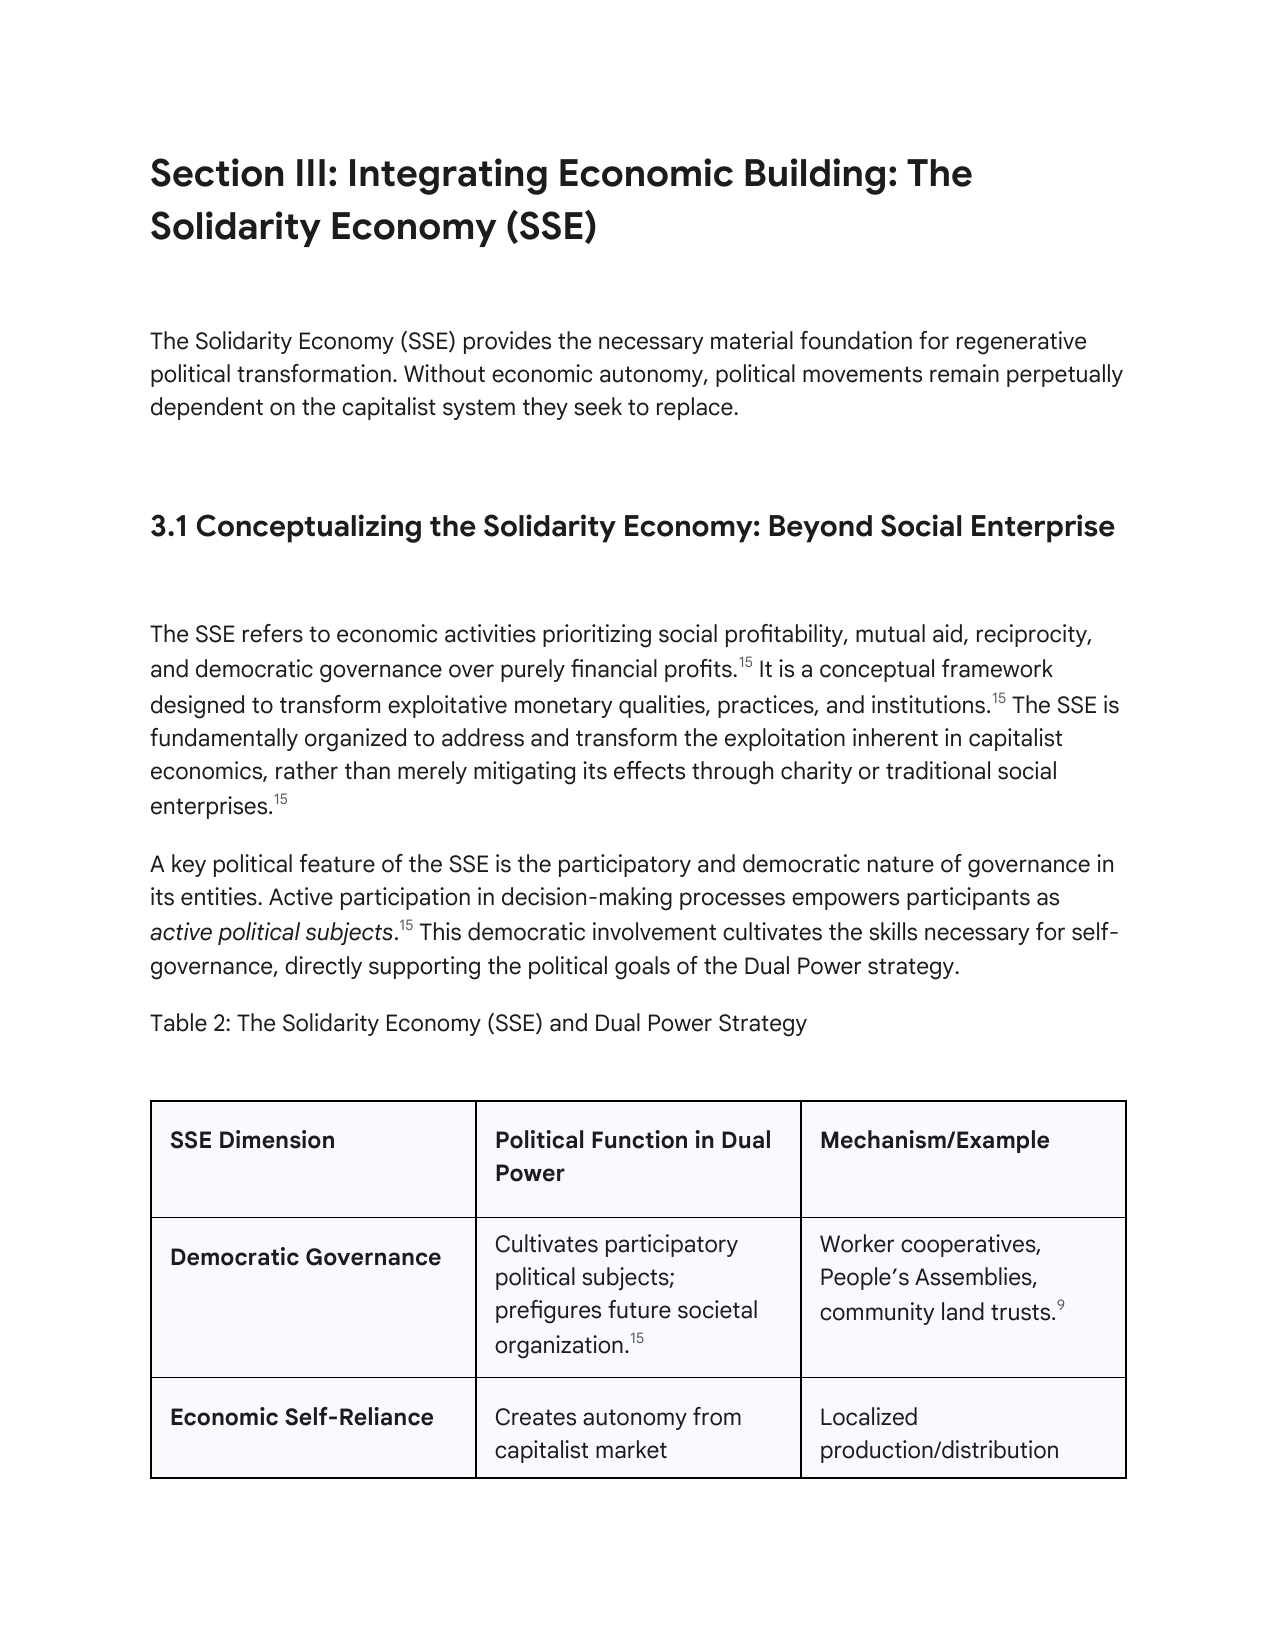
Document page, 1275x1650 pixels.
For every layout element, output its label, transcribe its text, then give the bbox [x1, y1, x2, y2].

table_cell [802, 1378, 1125, 1477]
subtitle 3.1 Conceptualizing the Solidarity Economy: Beyond Social Enterprise [150, 508, 1125, 545]
table_header Mechanism/Example [802, 1102, 1125, 1217]
text The Solidarity Economy (SSE) provides the necessary material foundation for regenerative political transformation. Without economic autonomy, political movements remain perpetually dependent on the capitalist system they seek to replace. [150, 327, 1125, 421]
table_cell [152, 1378, 475, 1477]
subtitle Section III: Integrating Economic Building: The Solidarity Economy (SSE) [150, 150, 1125, 251]
text The SSE refers to economic activities prioritizing social profitability, mutual aid, reciprocity, and democratic governance over purely financial profits.15 It is a conceptual framework designed to transform exploitative monetary qualities, practices, and institutions.15 The SSE is fundamentally organized to address and transform the exploitation inherent in capitalist economics, rather than merely mitigating its effects through charity or traditional social enterprises.15 [150, 620, 1125, 821]
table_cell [477, 1378, 800, 1477]
table_cell Worker cooperatives, People’s Assemblies, community land trusts.9 [802, 1218, 1125, 1377]
text Table 2: The Solidarity Economy (SSE) and Dual Power Strategy [150, 1009, 1125, 1038]
table_cell Cultivates participatory political subjects; prefigures future societal organization.15 [477, 1218, 800, 1377]
table_header SSE Dimension [152, 1102, 475, 1217]
table_header Political Function in Dual Power [477, 1102, 800, 1217]
table_cell Democratic Governance [152, 1218, 475, 1377]
text A key political feature of the SSE is the participatory and democratic nature of governance in its entities. Active participation in decision-making processes empowers participants as active political subjects.15 This democratic involvement cultivates the skills necessary for self-governance, directly supporting the political goals of the Dual Power strategy. [150, 851, 1125, 981]
